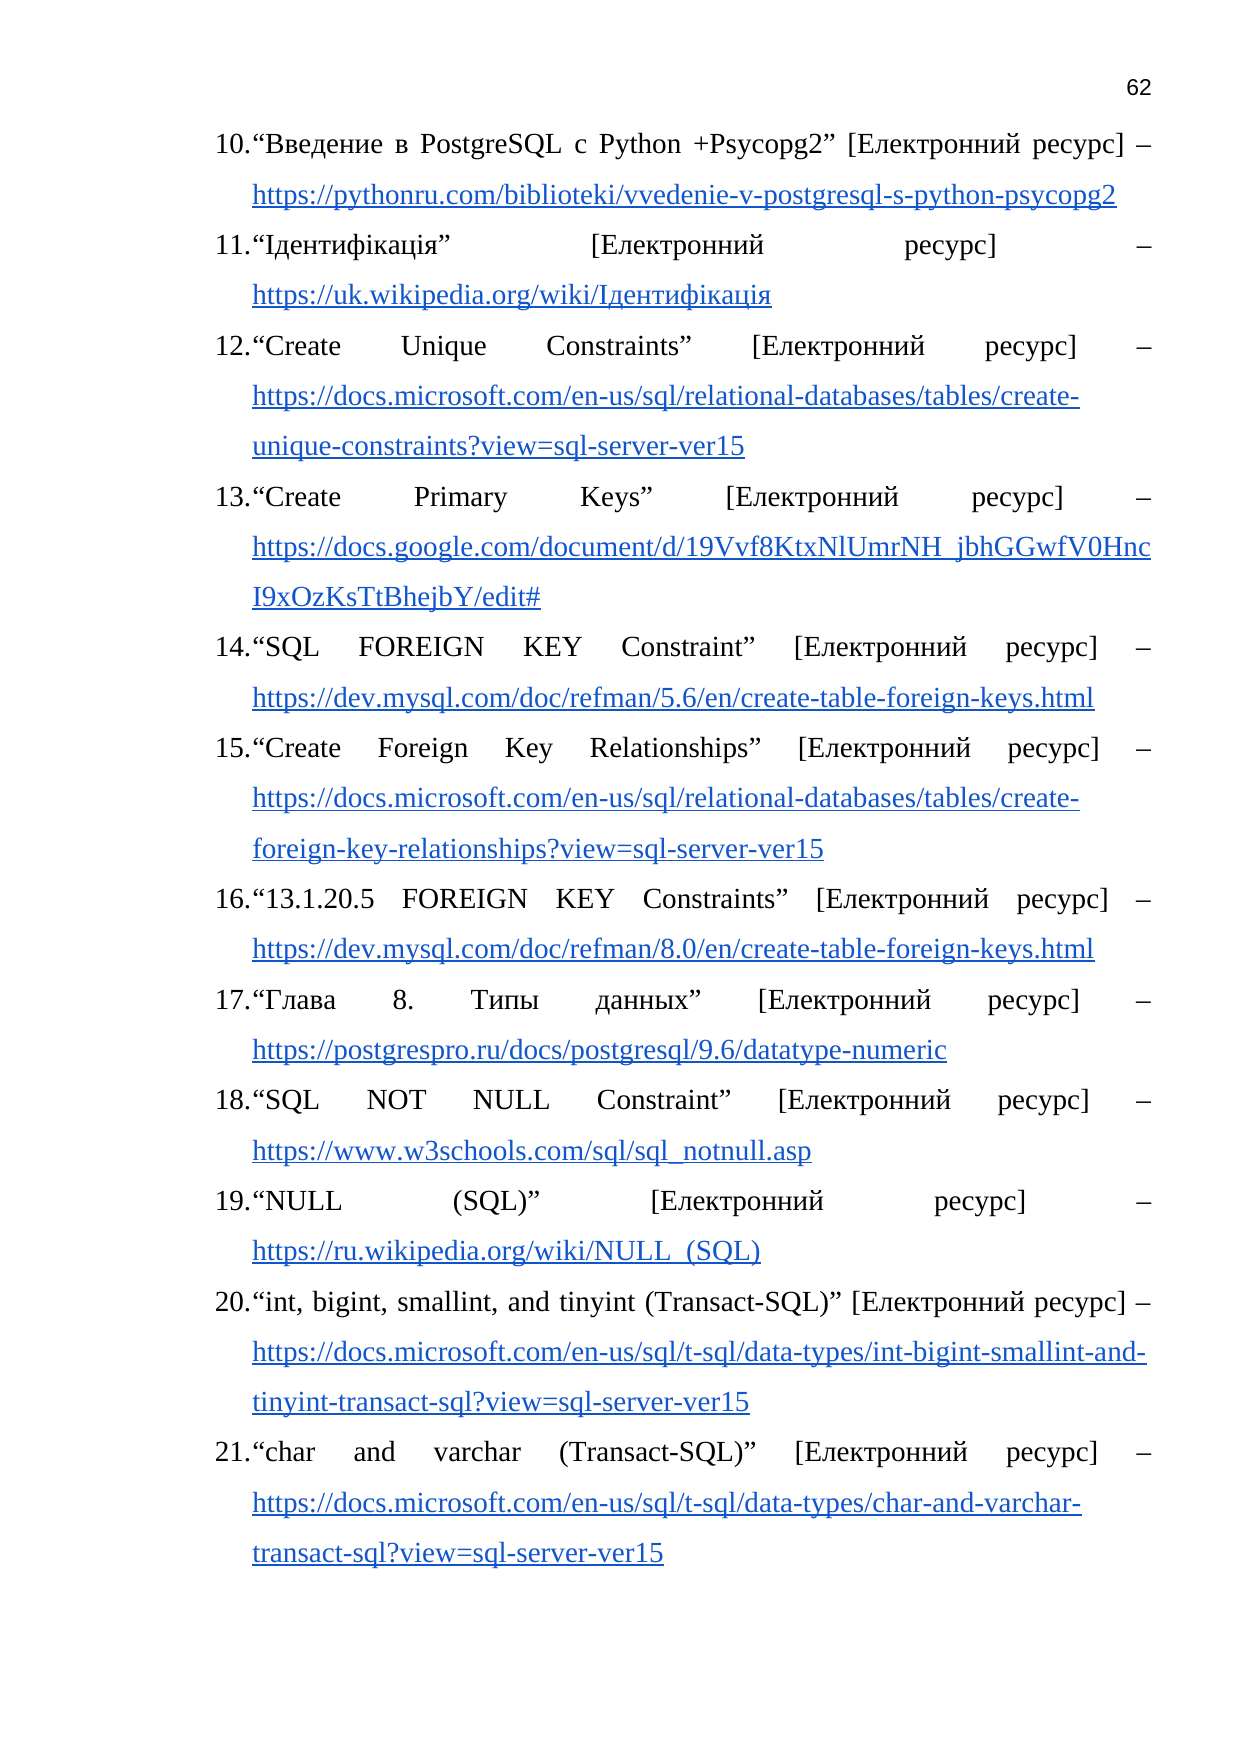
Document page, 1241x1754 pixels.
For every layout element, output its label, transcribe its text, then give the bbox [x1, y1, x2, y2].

list “13.1.20.5 FOREIGN KEY Constraints” [Електронний ресурс] – https://dev.mysql.com/doc/refman/8.0/en/create-table-foreign-keys.html [214, 881, 1152, 965]
list “char and varchar (Transact-SQL)” [Електронний ресурс] – https://docs.microsoft.com/en-us/sql/t-sql/data-types/char-and-varchar-transact-sql?view=sql-server-ver15 [214, 1434, 1152, 1569]
list “Create Unique Constraints” [Електронний ресурс] – https://docs.microsoft.com/en-us/sql/relational-databases/tables/create-unique-constraints?view=sql-server-ver15 [214, 328, 1152, 462]
list “Глава 8. Типы данных” [Електронний ресурс] – https://postgrespro.ru/docs/postgresql/9.6/datatype-numeric [214, 982, 1152, 1066]
list “Введение в PostgreSQL с Python +Psycopg2” [Електронний ресурс] – https://pythonru.com/biblioteki/vvedenie-v-postgresql-s-python-psycopg2 [214, 126, 1152, 210]
list “SQL NOT NULL Constraint” [Електронний ресурс] – https://www.w3schools.com/sql/sql_notnull.asp [214, 1082, 1152, 1166]
list “Ідентифікація” [Електронний ресурс] – https://uk.wikipedia.org/wiki/Ідентифікація [214, 227, 1152, 311]
list “NULL (SQL)” [Електронний ресурс] – https://ru.wikipedia.org/wiki/NULL_(SQL) [214, 1183, 1152, 1267]
list “SQL FOREIGN KEY Constraint” [Електронний ресурс] – https://dev.mysql.com/doc/refman/5.6/en/create-table-foreign-keys.html [214, 629, 1152, 713]
list “Create Foreign Key Relationships” [Електронний ресурс] – https://docs.microsoft.com/en-us/sql/relational-databases/tables/create-foreign-key-relationships?view=sql-server-ver15 [214, 730, 1152, 864]
list “int, bigint, smallint, and tinyint (Transact-SQL)” [Електронний ресурс] – https://docs.microsoft.com/en-us/sql/t-sql/data-types/int-bigint-smallint-and-tinyint-transact-sql?view=sql-server-ver15 [214, 1284, 1152, 1418]
list “Create Primary Keys” [Електронний ресурс] – https://docs.google.com/document/d/19Vvf8KtxNlUmrNH_jbhGGwfV0HncI9xOzKsTtBhejbY/edit# [214, 479, 1152, 613]
